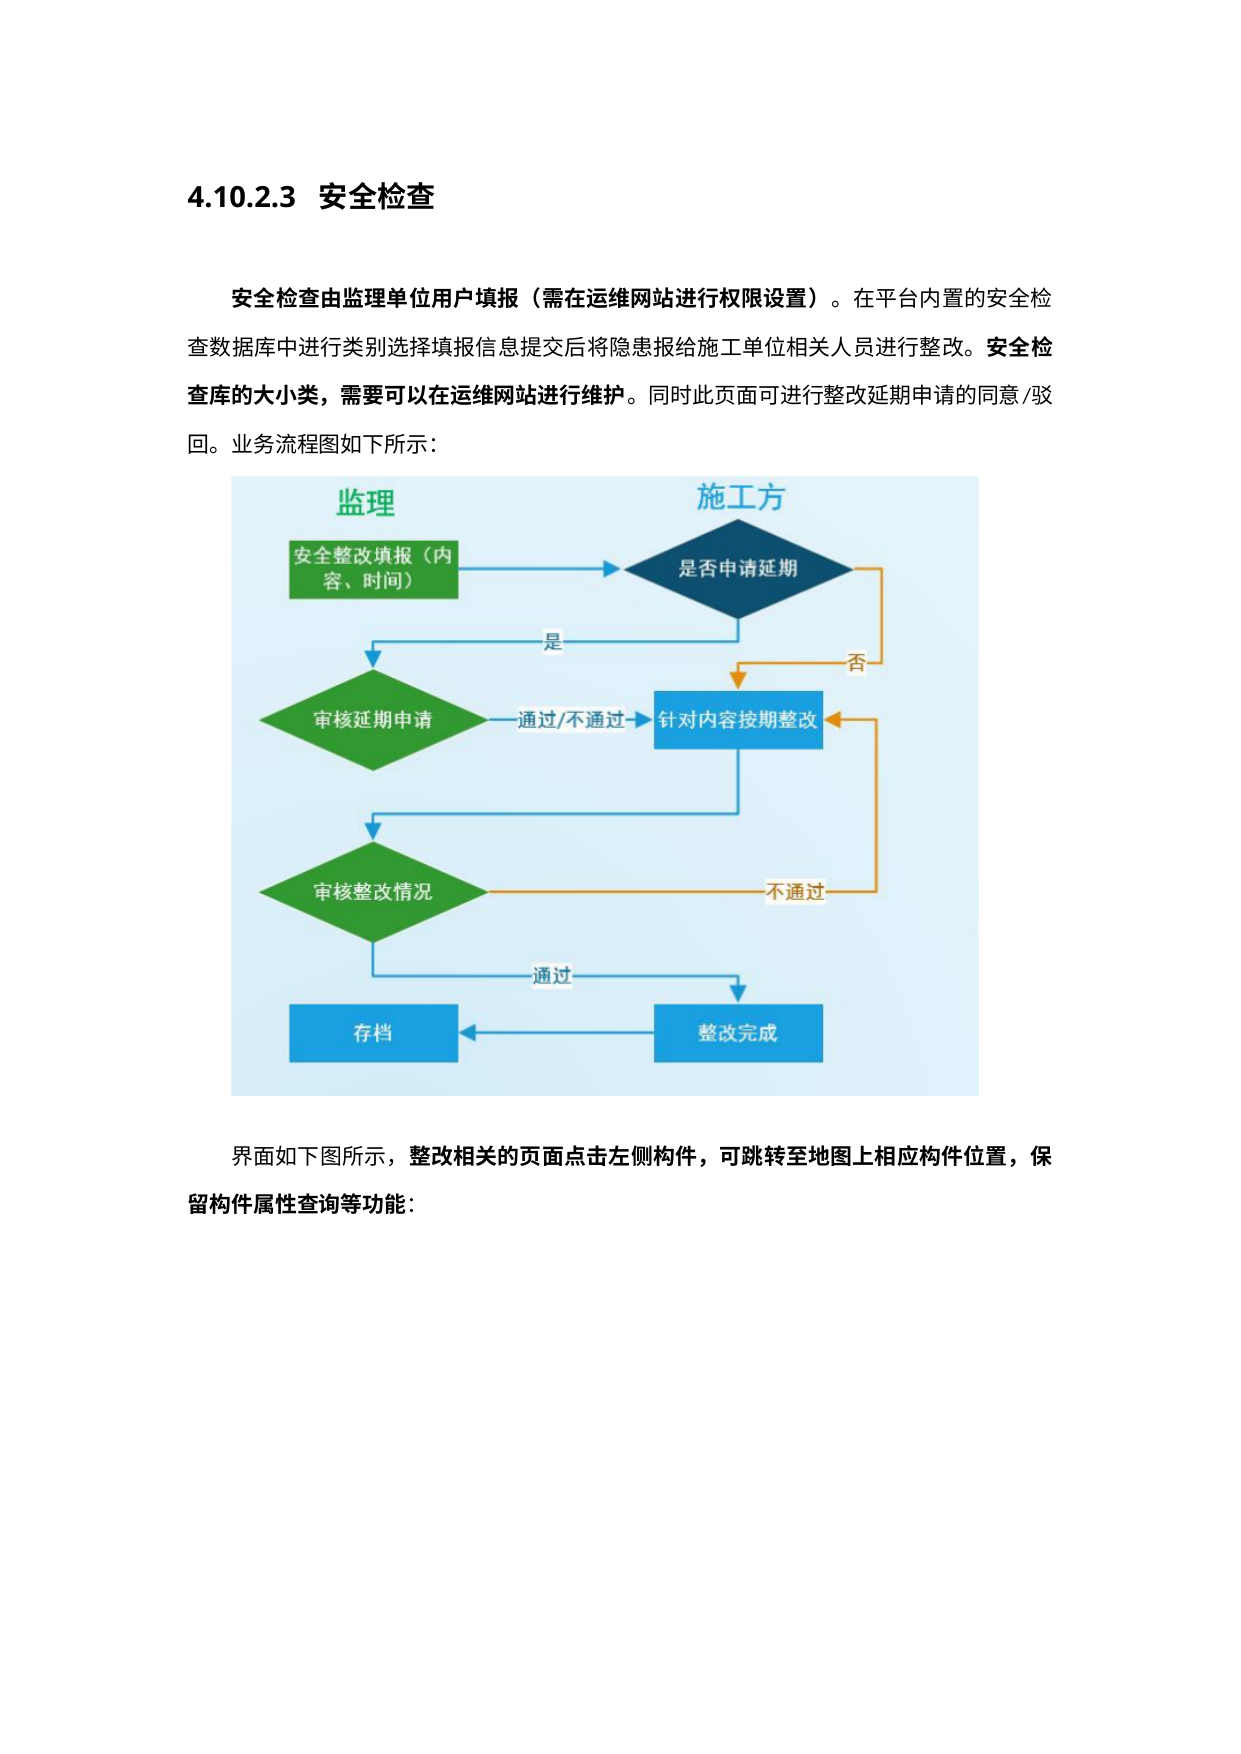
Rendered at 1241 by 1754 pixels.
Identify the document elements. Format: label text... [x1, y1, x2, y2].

text 界面如下图所示，整改相关的页面点击左侧构件，可跳转至地图上相应构件位置，保留构件属性查询等功能： [187, 1138, 1053, 1219]
subtitle 安全检查 [187, 162, 1053, 227]
text 安全检查由监理单位用户填报（需在运维网站进行权限设置）。在平台内置的安全检查数据库中进行类别选择填报信息提交后将隐患报给施工单位相关人员进行整改。安全检查库的大小类，需要可以在运维网站进行维护。同时此页面可进行整改延期申请的同意/驳回。业务流程图如下所示： [187, 280, 1053, 459]
picture [231, 475, 980, 1096]
